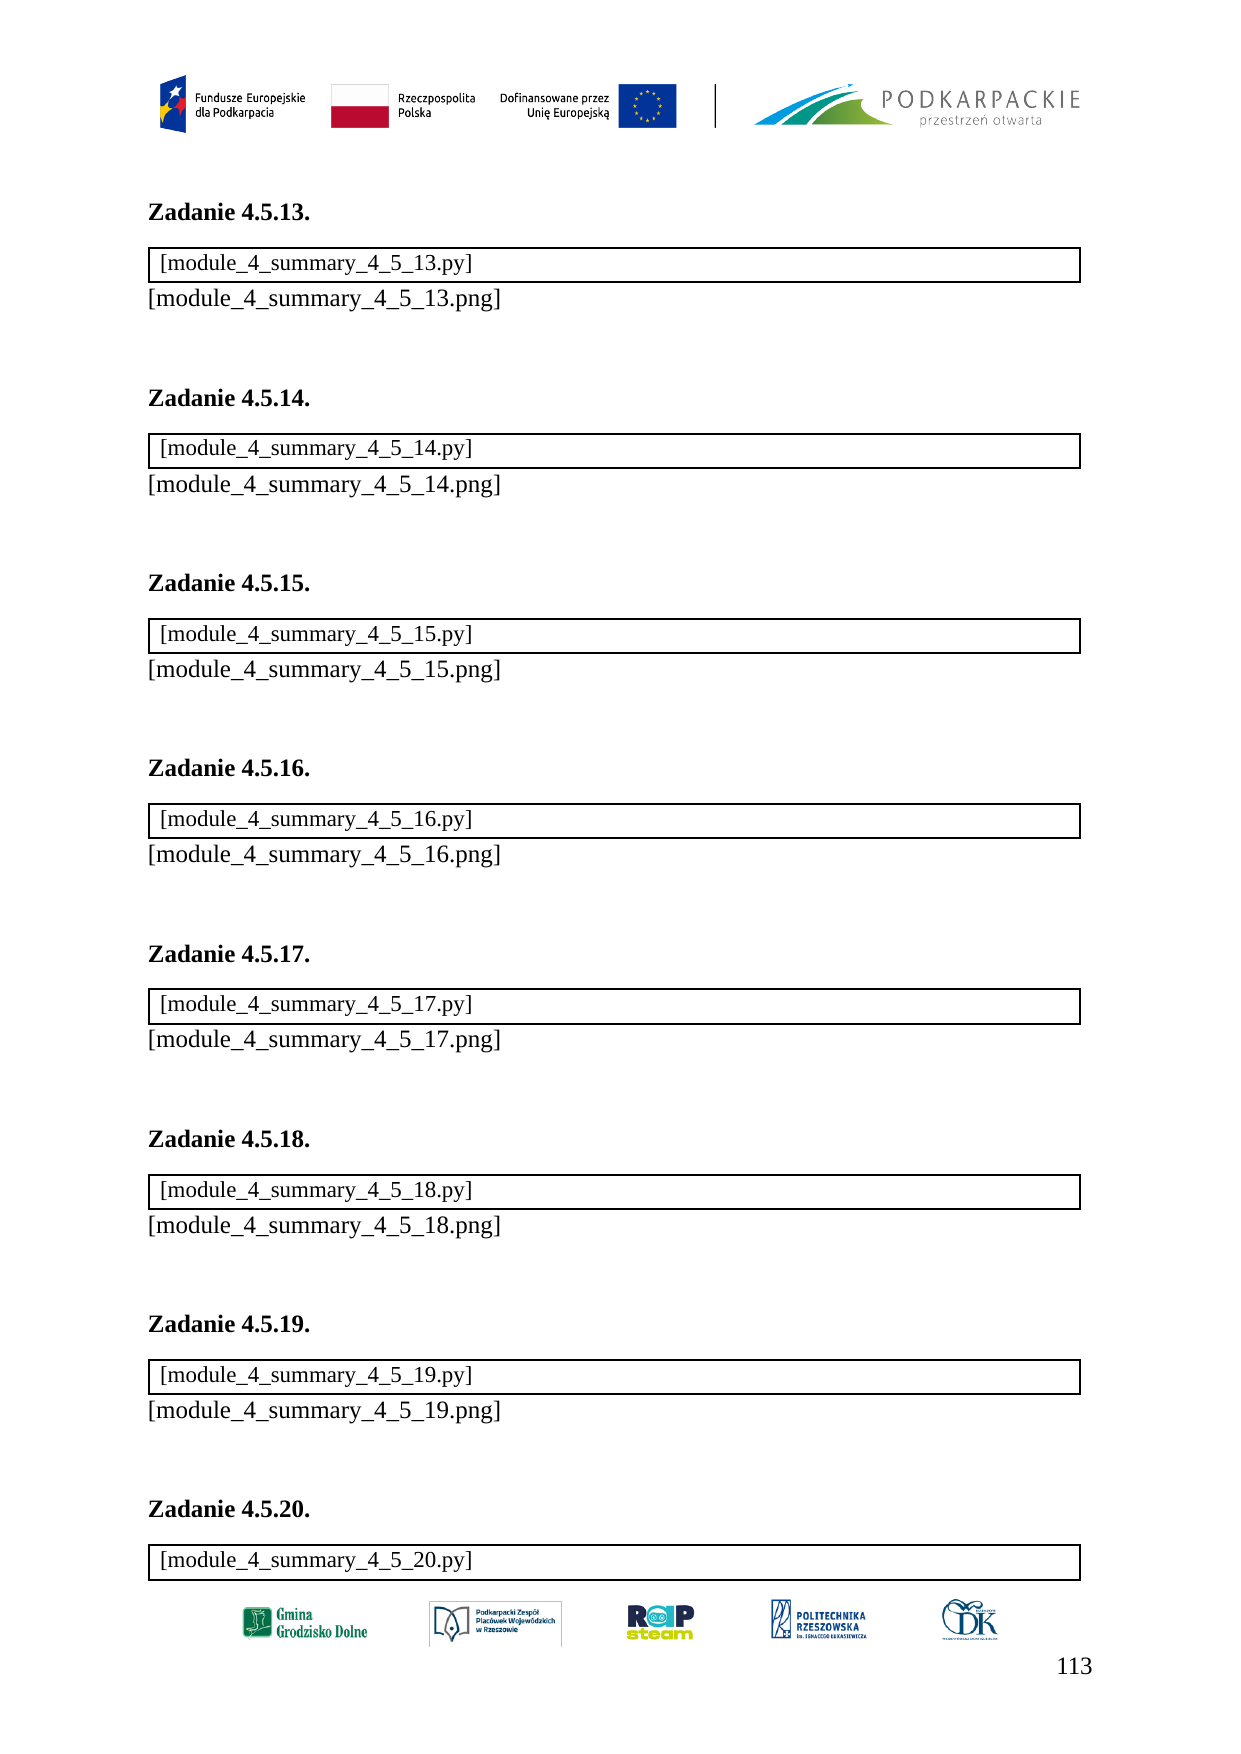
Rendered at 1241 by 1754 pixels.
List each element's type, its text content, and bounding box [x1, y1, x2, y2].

table_header [module_4_summary_4_5_16.py] [150, 805, 1079, 837]
table_header [module_4_summary_4_5_19.py] [150, 1361, 1079, 1393]
table_header [module_4_summary_4_5_13.py] [150, 249, 1079, 281]
text Zadanie 4.5.15. [148, 568, 1092, 597]
text [module_4_summary_4_5_15.png] [148, 654, 1092, 683]
text [module_4_summary_4_5_17.png] [148, 1024, 1092, 1053]
text Zadanie 4.5.18. [148, 1124, 1092, 1153]
text [module_4_summary_4_5_18.png] [148, 1210, 1092, 1239]
text [module_4_summary_4_5_14.png] [148, 469, 1092, 497]
table_header [module_4_summary_4_5_20.py] [150, 1546, 1079, 1578]
picture [147, 60, 1093, 148]
text Zadanie 4.5.13. [148, 197, 1092, 226]
picture [242, 1585, 998, 1652]
table_header [module_4_summary_4_5_18.py] [150, 1176, 1079, 1208]
text Zadanie 4.5.20. [148, 1494, 1092, 1523]
text Zadanie 4.5.17. [148, 939, 1092, 967]
text [module_4_summary_4_5_19.png] [148, 1395, 1092, 1424]
text [module_4_summary_4_5_13.png] [148, 283, 1092, 312]
text Zadanie 4.5.14. [148, 383, 1092, 411]
text Zadanie 4.5.19. [148, 1309, 1092, 1338]
text Zadanie 4.5.16. [148, 753, 1092, 782]
table_header [module_4_summary_4_5_17.py] [150, 990, 1079, 1022]
table_header [module_4_summary_4_5_14.py] [150, 435, 1079, 467]
table_header [module_4_summary_4_5_15.py] [150, 620, 1079, 652]
text [module_4_summary_4_5_16.png] [148, 839, 1092, 868]
